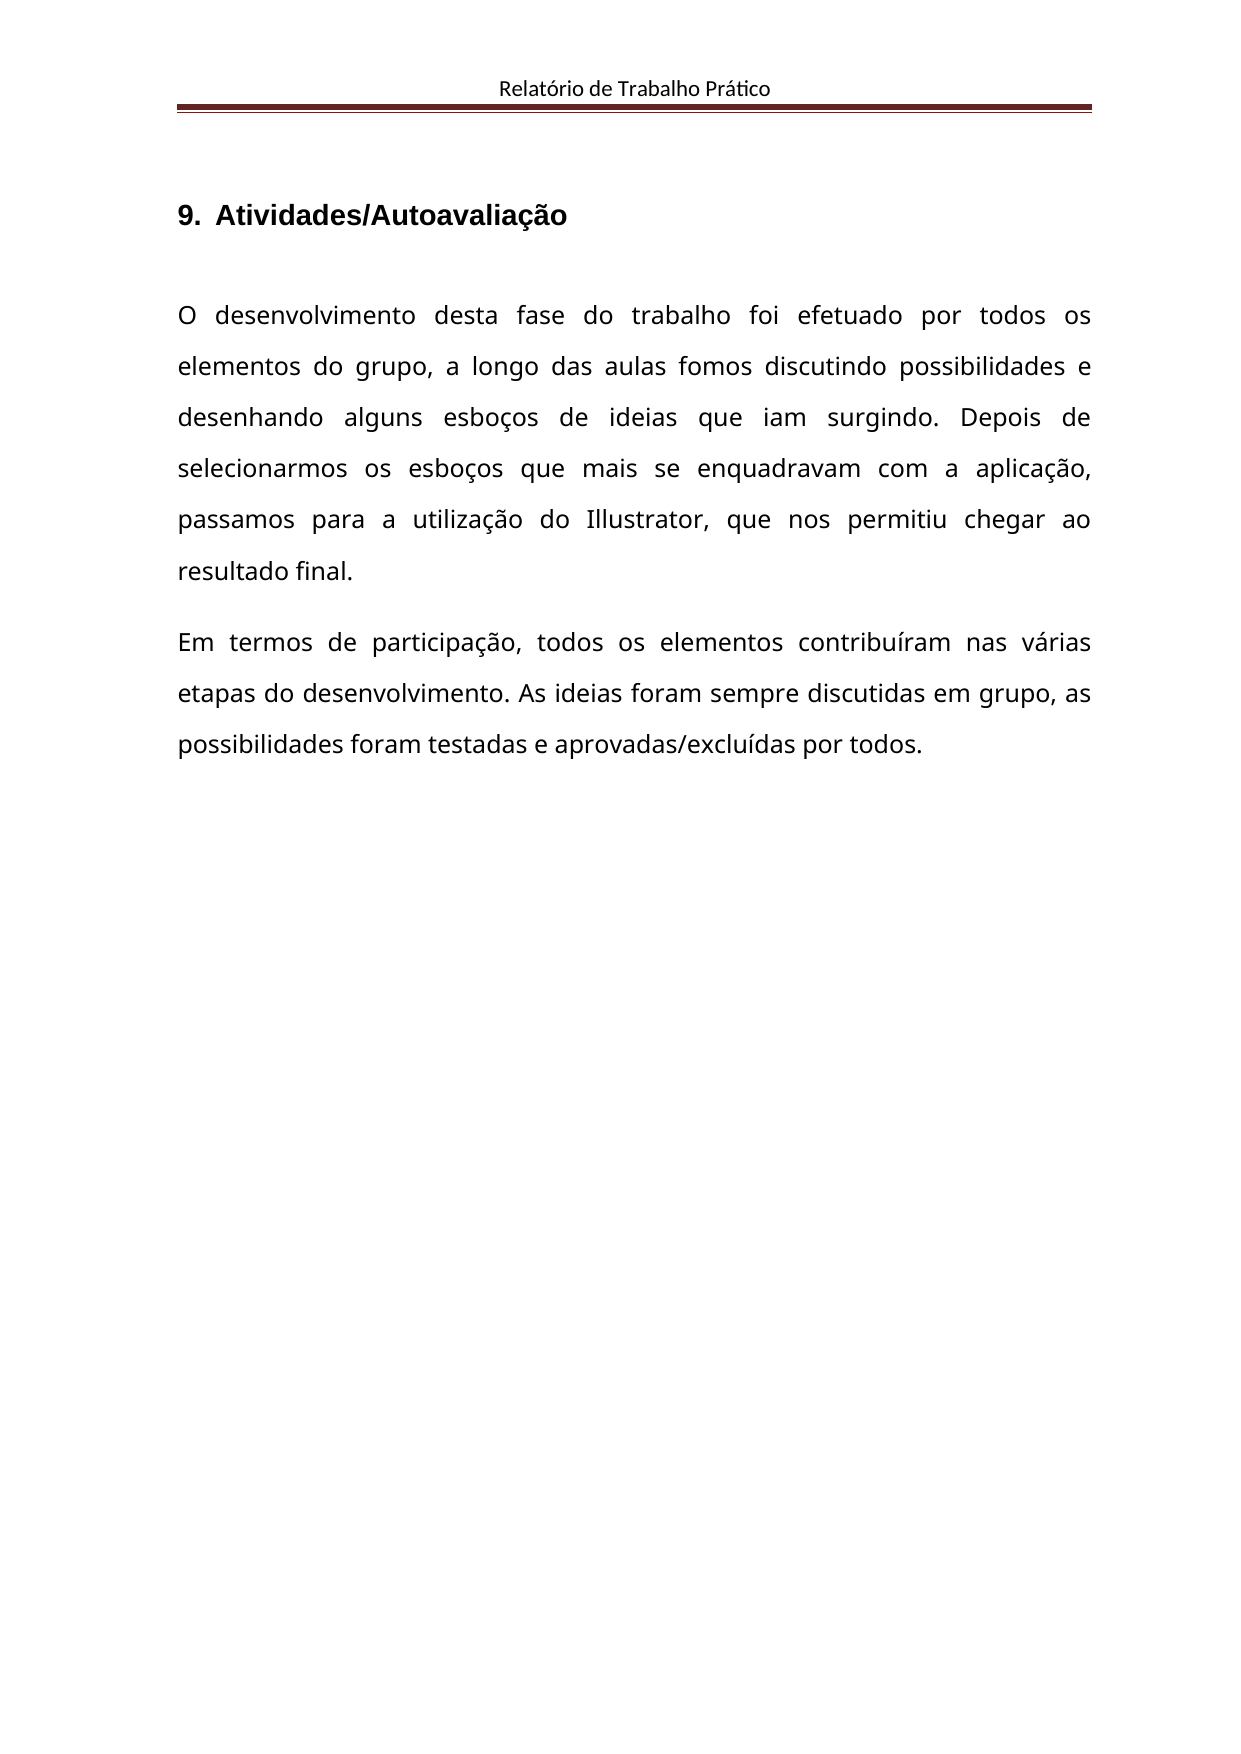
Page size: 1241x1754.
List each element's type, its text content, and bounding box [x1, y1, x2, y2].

text Em termos de participação, todos os elementos contribuíram nas várias etapas do desenvolvimento. As ideias foram sempre discutidas em grupo, as possibilidades foram testadas e aprovadas/excluídas por todos. [177, 625, 1092, 761]
subtitle Atividades/Autoavaliação [177, 198, 1092, 231]
text O desenvolvimento desta fase do trabalho foi efetuado por todos os elementos do grupo, a longo das aulas fomos discutindo possibilidades e desenhando alguns esboços de ideias que iam surgindo. Depois de selecionarmos os esboços que mais se enquadravam com a aplicação, passamos para a utilização do Illustrator, que nos permitiu chegar ao resultado final. [177, 298, 1092, 587]
